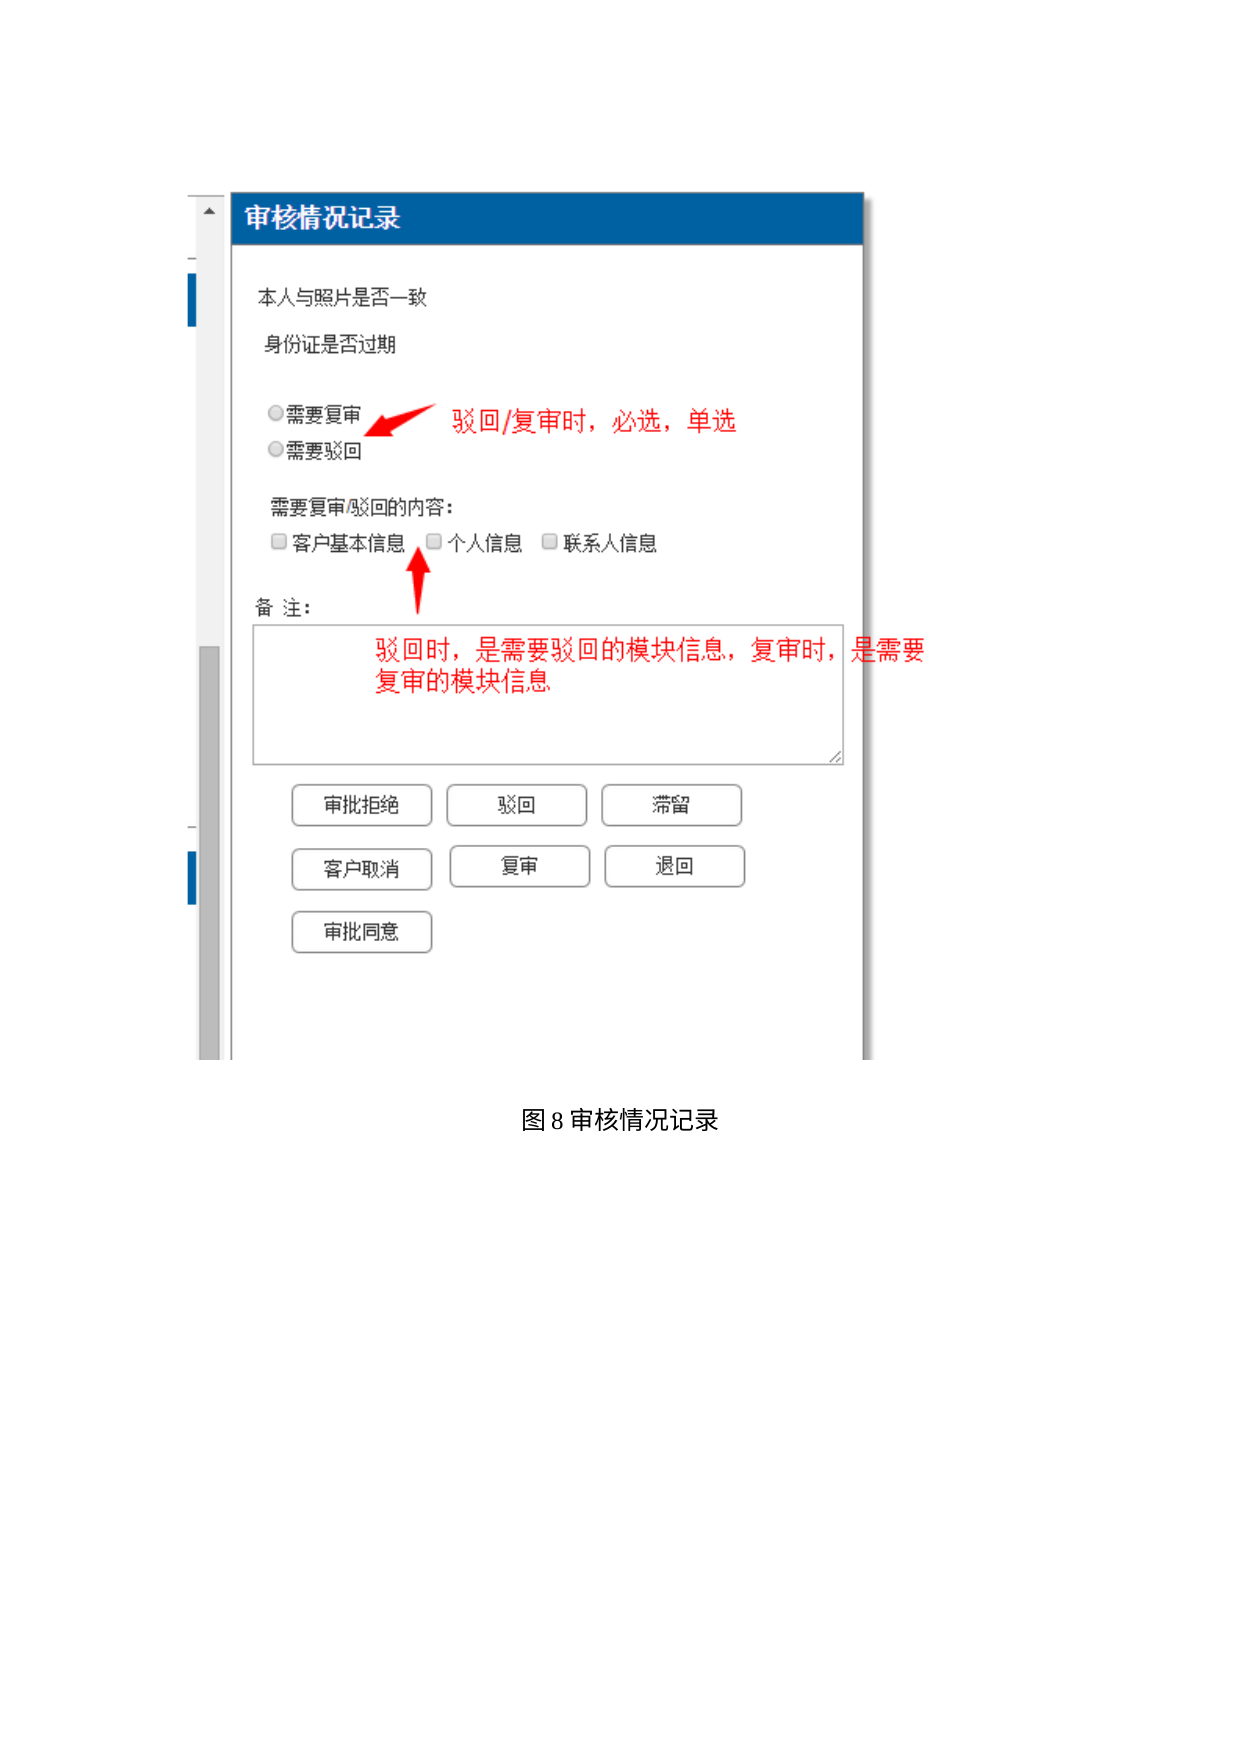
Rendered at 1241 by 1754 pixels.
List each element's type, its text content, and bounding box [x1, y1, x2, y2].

picture [187, 162, 949, 1060]
text 图8 审核情况记录 [187, 1086, 1053, 1151]
